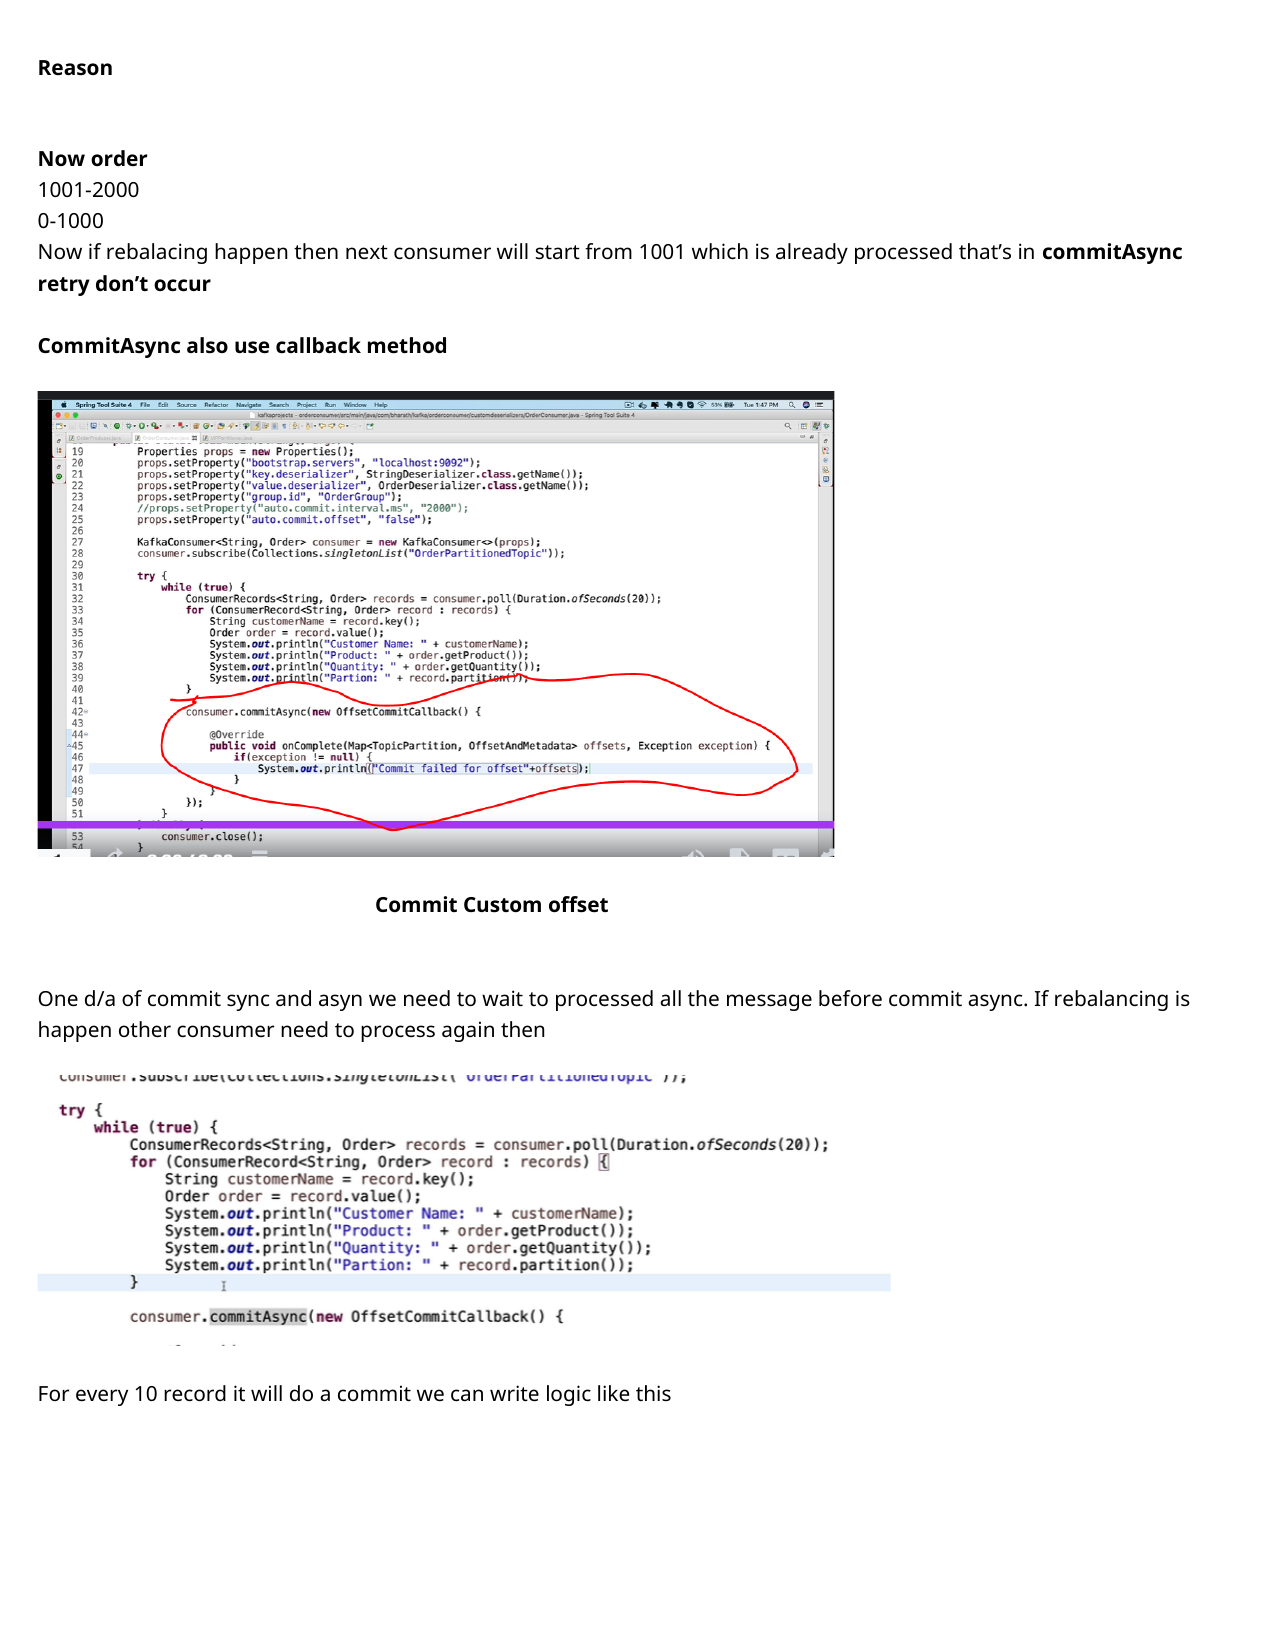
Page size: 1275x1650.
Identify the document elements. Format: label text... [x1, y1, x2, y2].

text Now if rebalacing happen then next consumer will start from 1001 which is already processed that’s in commitAsync retry don’t occur [37, 235, 1237, 297]
text 1001-2000 [37, 172, 1237, 203]
text 0-1000 [37, 203, 1237, 235]
text CommitAsync also use callback method [37, 328, 1237, 360]
text Reason [37, 50, 1237, 81]
text For every 10 record it will do a commit we can write logic like this [37, 1376, 1237, 1408]
text Commit Custom offset [375, 888, 1237, 919]
picture [37, 1075, 891, 1346]
picture [37, 391, 835, 857]
text Now order [37, 141, 1237, 172]
text One d/a of commit sync and asyn we need to wait to processed all the message before commit async. If rebalancing is happen other consumer need to process again then [37, 982, 1237, 1044]
